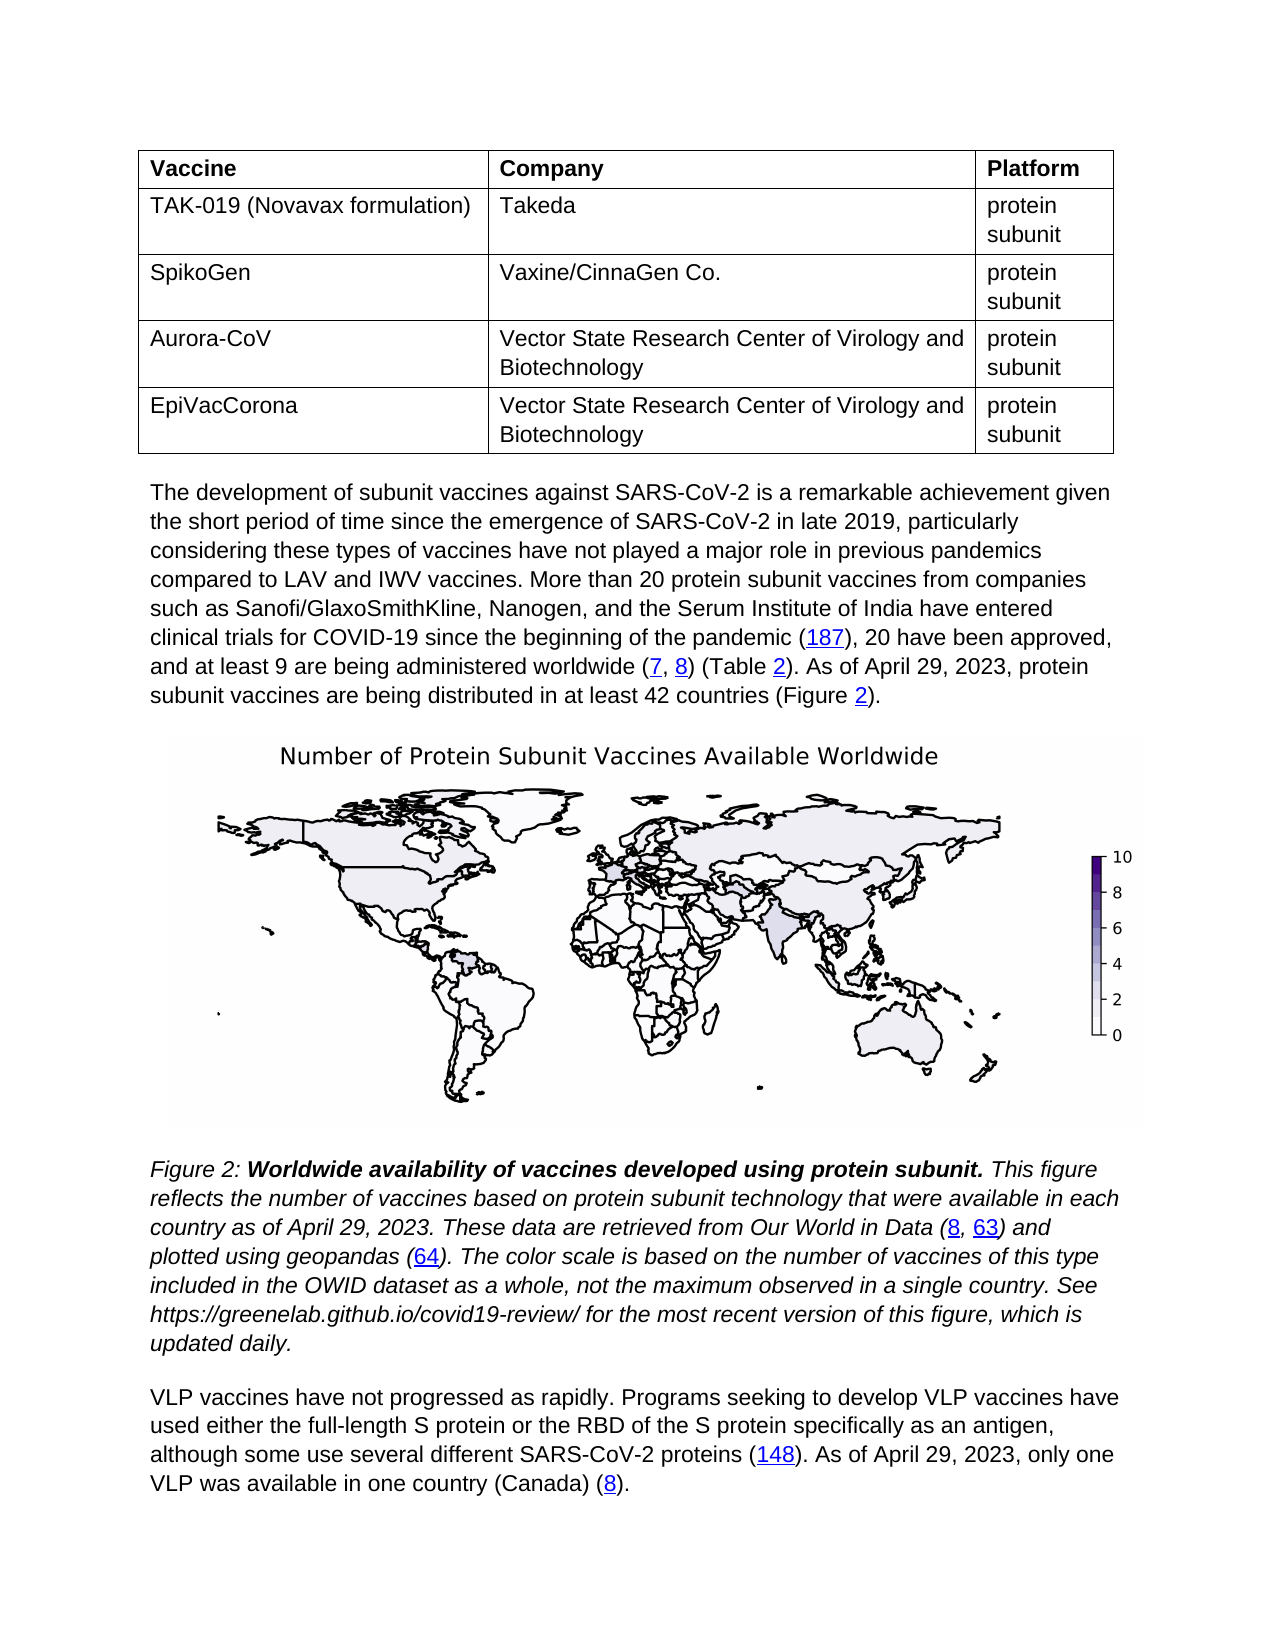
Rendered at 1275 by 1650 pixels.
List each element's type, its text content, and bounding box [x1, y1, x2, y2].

table_cell EpiVacCorona [139, 388, 488, 453]
table_header Company [489, 151, 975, 187]
text Figure 2: Worldwide availability of vaccines developed using protein subunit. This figure reflects the number of vaccines based on protein subunit technology that were available in each country as of April 29, 2023. These data are retrieved from Our World in Data (8, 63) and plotted using geopandas (64). The color scale is based on the number of vaccines of this type included in the OWID dataset as a whole, not the maximum observed in a single country. See https://greenelab.github.io/covid19-review/ for the most recent version of this figure, which is updated daily. [150, 1156, 1125, 1356]
table_cell Takeda [489, 189, 975, 254]
table_cell protein subunit [976, 321, 1113, 387]
text The development of subunit vaccines against SARS-CoV-2 is a remarkable achievement given the short period of time since the emergence of SARS-CoV-2 in late 2019, particularly considering these types of vaccines have not played a major role in previous pandemics compared to LAV and IWV vaccines. More than 20 protein subunit vaccines from companies such as Sanofi/GlaxoSmithKline, Nanogen, and the Serum Institute of India have entered clinical trials for COVID-19 since the beginning of the pandemic (187), 20 have been approved, and at least 9 are being administered worldwide (7, 8) (Table 2). As of April 29, 2023, protein subunit vaccines are being distributed in at least 42 countries (Figure 2). [150, 479, 1125, 708]
table_cell TAK-019 (Novavax formulation) [139, 189, 488, 254]
text VLP vaccines have not progressed as rapidly. Programs seeking to develop VLP vaccines have used either the full-length S protein or the RBD of the S protein specifically as an antigen, although some use several different SARS-CoV-2 proteins (148). As of April 29, 2023, only one VLP was available in one country (Canada) (8). [150, 1383, 1125, 1497]
table_cell protein subunit [976, 189, 1113, 254]
table_header Platform [976, 151, 1113, 187]
table_cell Vector State Research Center of Virology and Biotechnology [489, 388, 975, 453]
table_cell protein subunit [976, 388, 1113, 453]
table_cell SpikoGen [139, 255, 488, 320]
table_cell Aurora-CoV [139, 321, 488, 387]
table_header Vaccine [139, 151, 488, 187]
picture [168, 736, 1144, 1129]
table_cell Vector State Research Center of Virology and Biotechnology [489, 321, 975, 387]
table_cell protein subunit [976, 255, 1113, 320]
table_cell Vaxine/CinnaGen Co. [489, 255, 975, 320]
